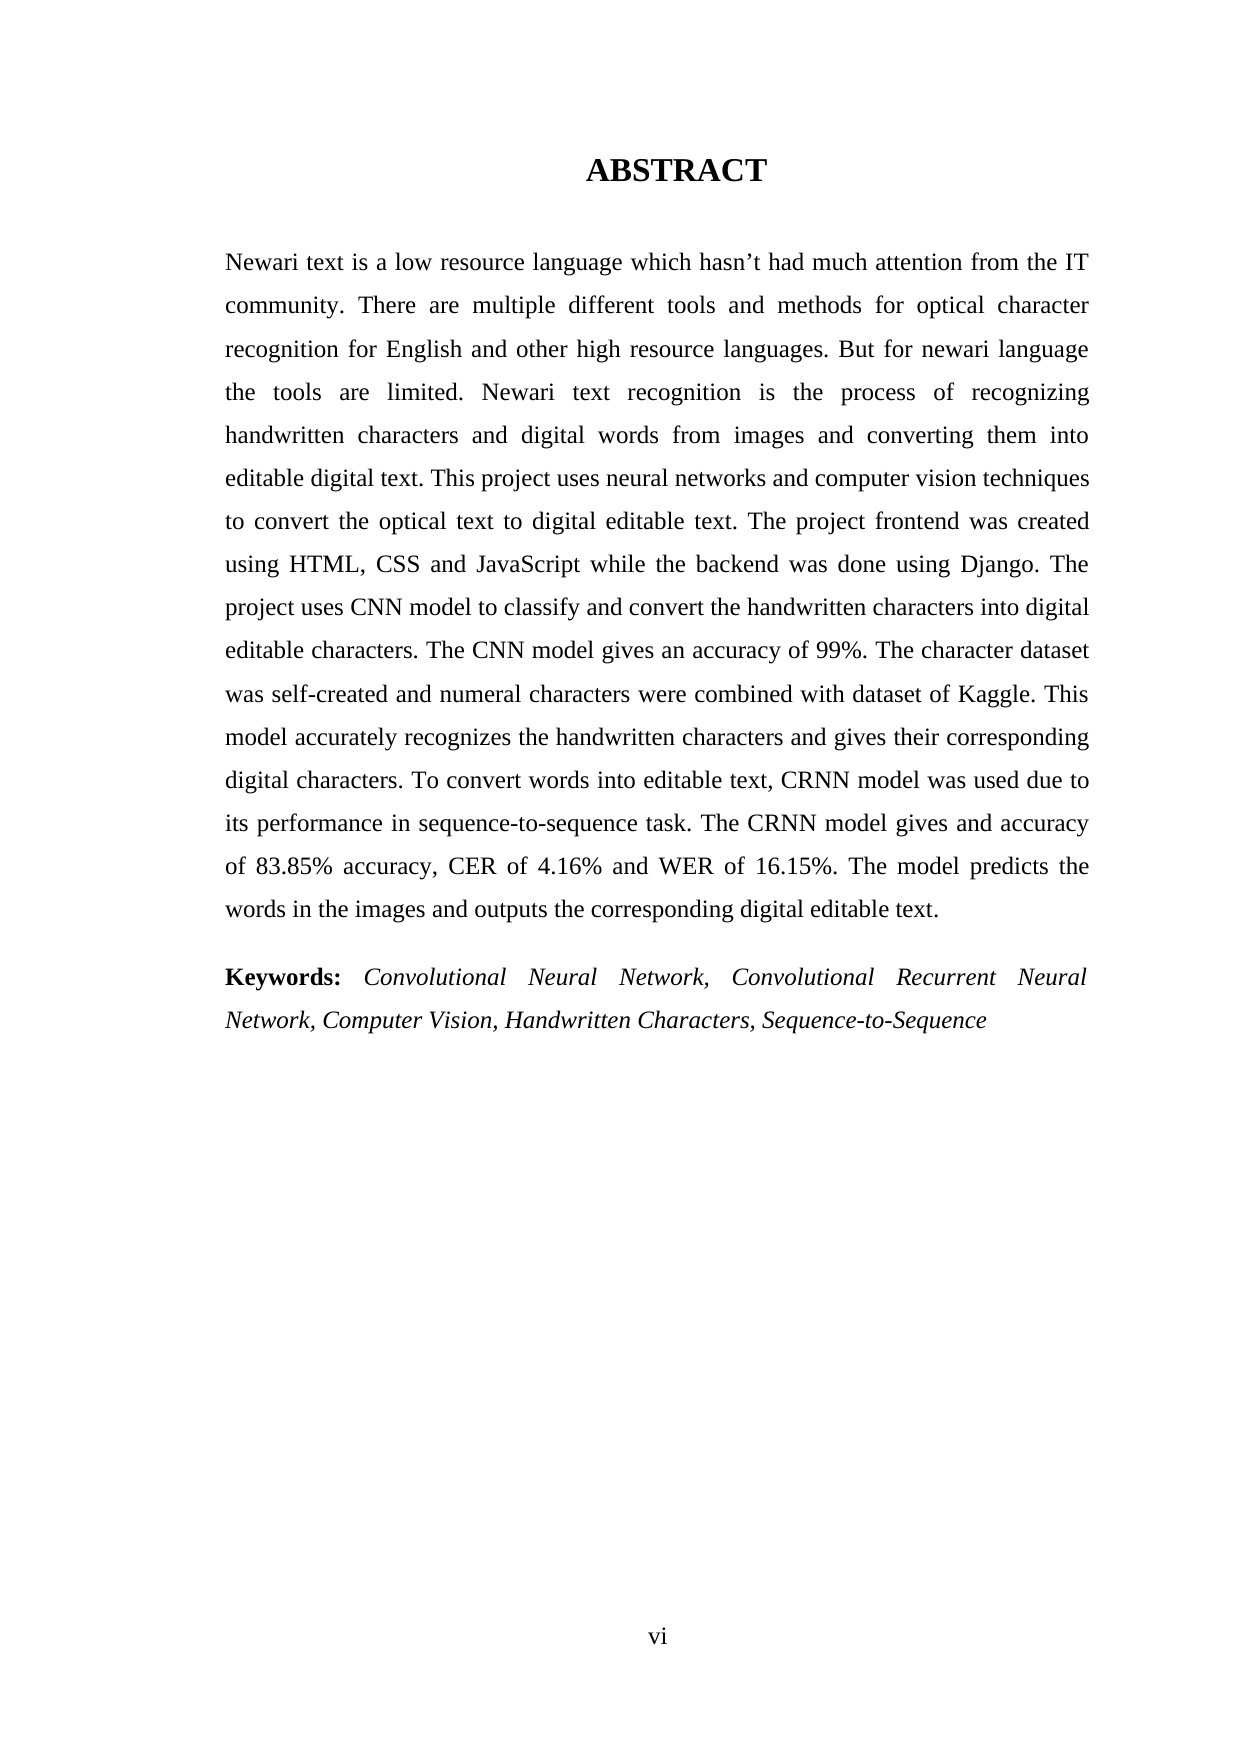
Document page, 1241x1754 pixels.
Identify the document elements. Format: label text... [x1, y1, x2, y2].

list Newari text is a low resource language which hasn’t had much attention from the IT community. There are multiple different tools and methods for optical character recognition for English and other high resource languages. But for newari language the tools are limited. Newari text recognition is the process of recognizing handwritten characters and digital words from images and converting them into editable digital text. This project uses neural networks and computer vision techniques to convert the optical text to digital editable text. The project frontend was created using HTML, CSS and JavaScript while the backend was done using Django. The project uses CNN model to classify and convert the handwritten characters into digital editable characters. The CNN model gives an accuracy of 99%. The character dataset was self-created and numeral characters were combined with dataset of Kaggle. This model accurately recognizes the handwritten characters and gives their corresponding digital characters. To convert words into editable text, CRNN model was used due to its performance in sequence-to-sequence task. The CRNN model gives and accuracy of 83.85% accuracy, CER of 4.16% and WER of 16.15%. The model predicts the words in the images and outputs the corresponding digital editable text. [225, 247, 1090, 923]
list Keywords: Convolutional Neural Network, Convolutional Recurrent Neural Network, Computer Vision, Handwritten Characters, Sequence-to-Sequence [225, 962, 1090, 1034]
subtitle ABSTRACT [262, 150, 1090, 188]
